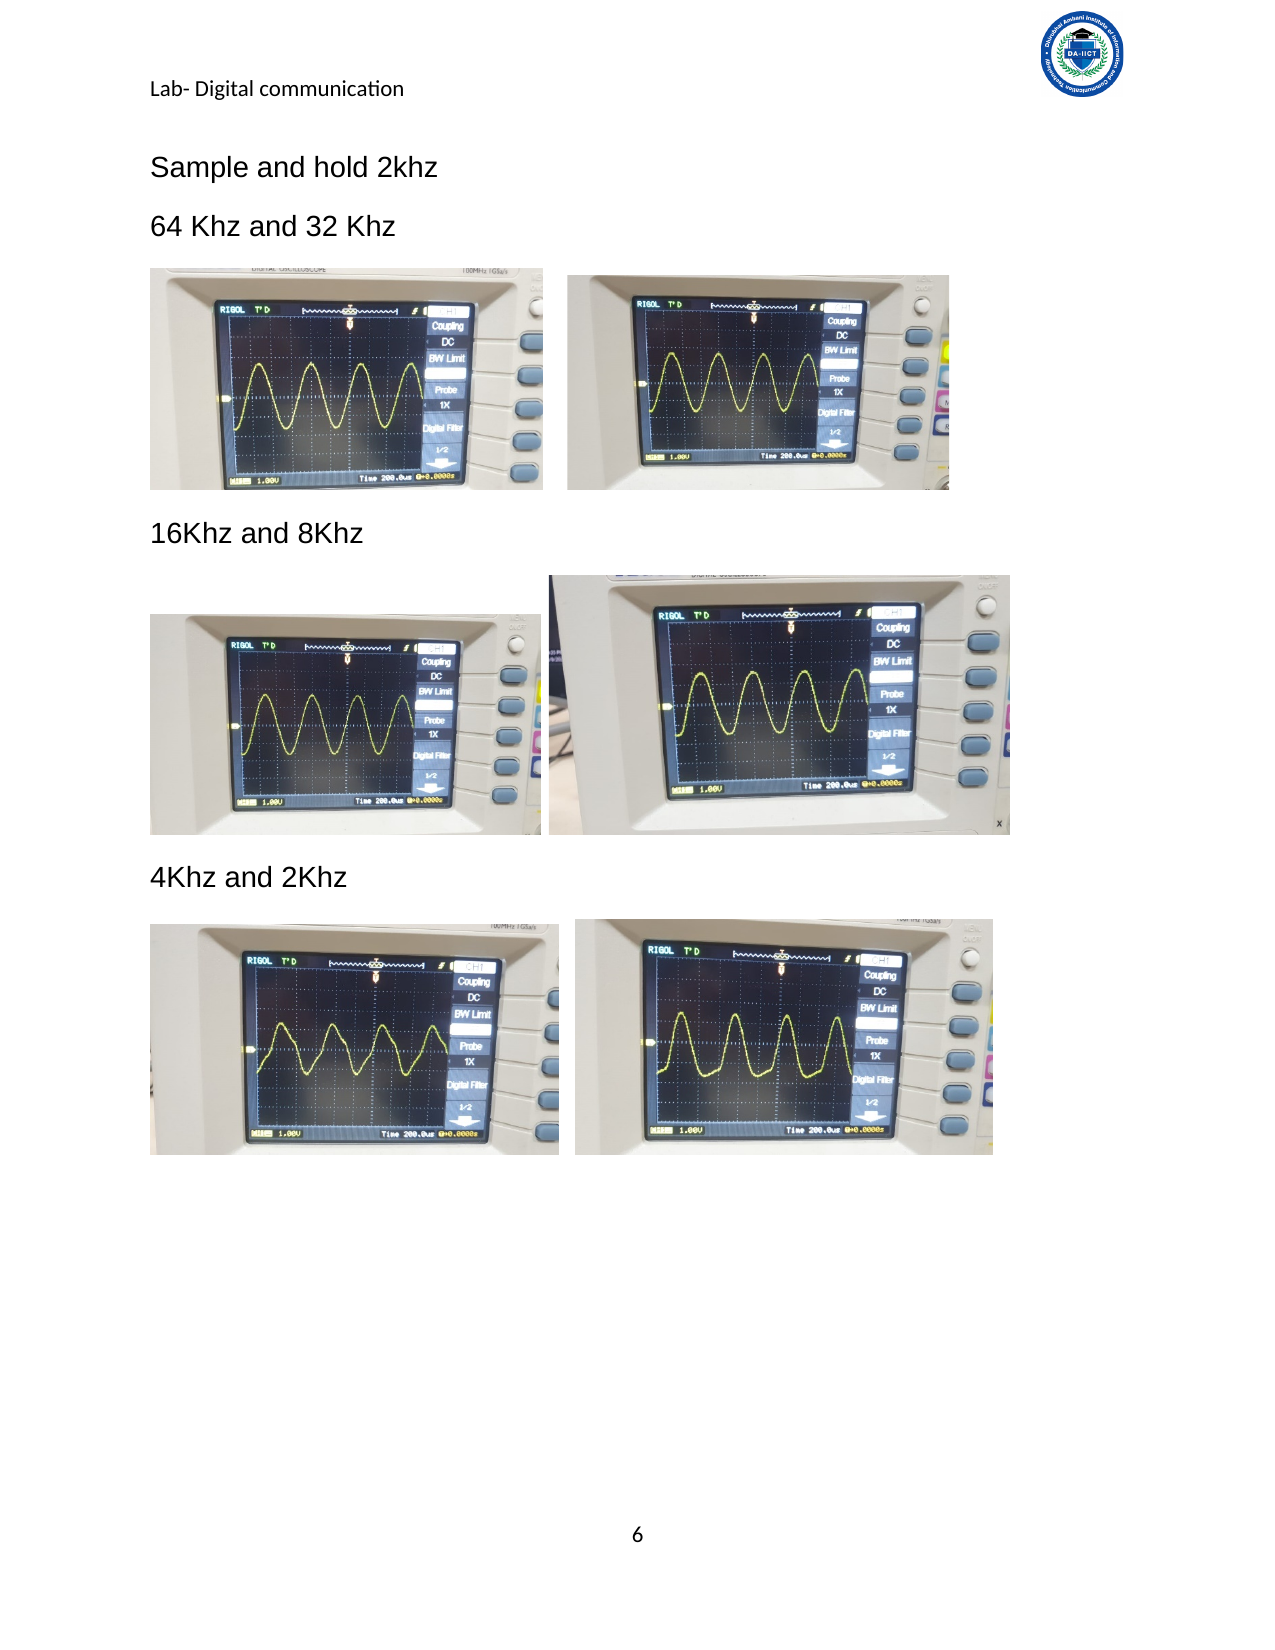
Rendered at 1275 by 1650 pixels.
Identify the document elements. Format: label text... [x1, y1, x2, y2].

picture [1041, 11, 1124, 97]
picture [150, 268, 543, 490]
picture [567, 275, 950, 490]
picture [150, 924, 559, 1155]
picture [548, 575, 1010, 835]
picture [575, 919, 993, 1155]
text Sample and hold 2khz [150, 150, 1125, 183]
picture [150, 614, 541, 835]
text 64 Khz and 32 Khz [150, 209, 1125, 243]
text 4Khz and 2Khz [150, 860, 1125, 894]
text 16Khz and 8Khz [150, 516, 1125, 549]
